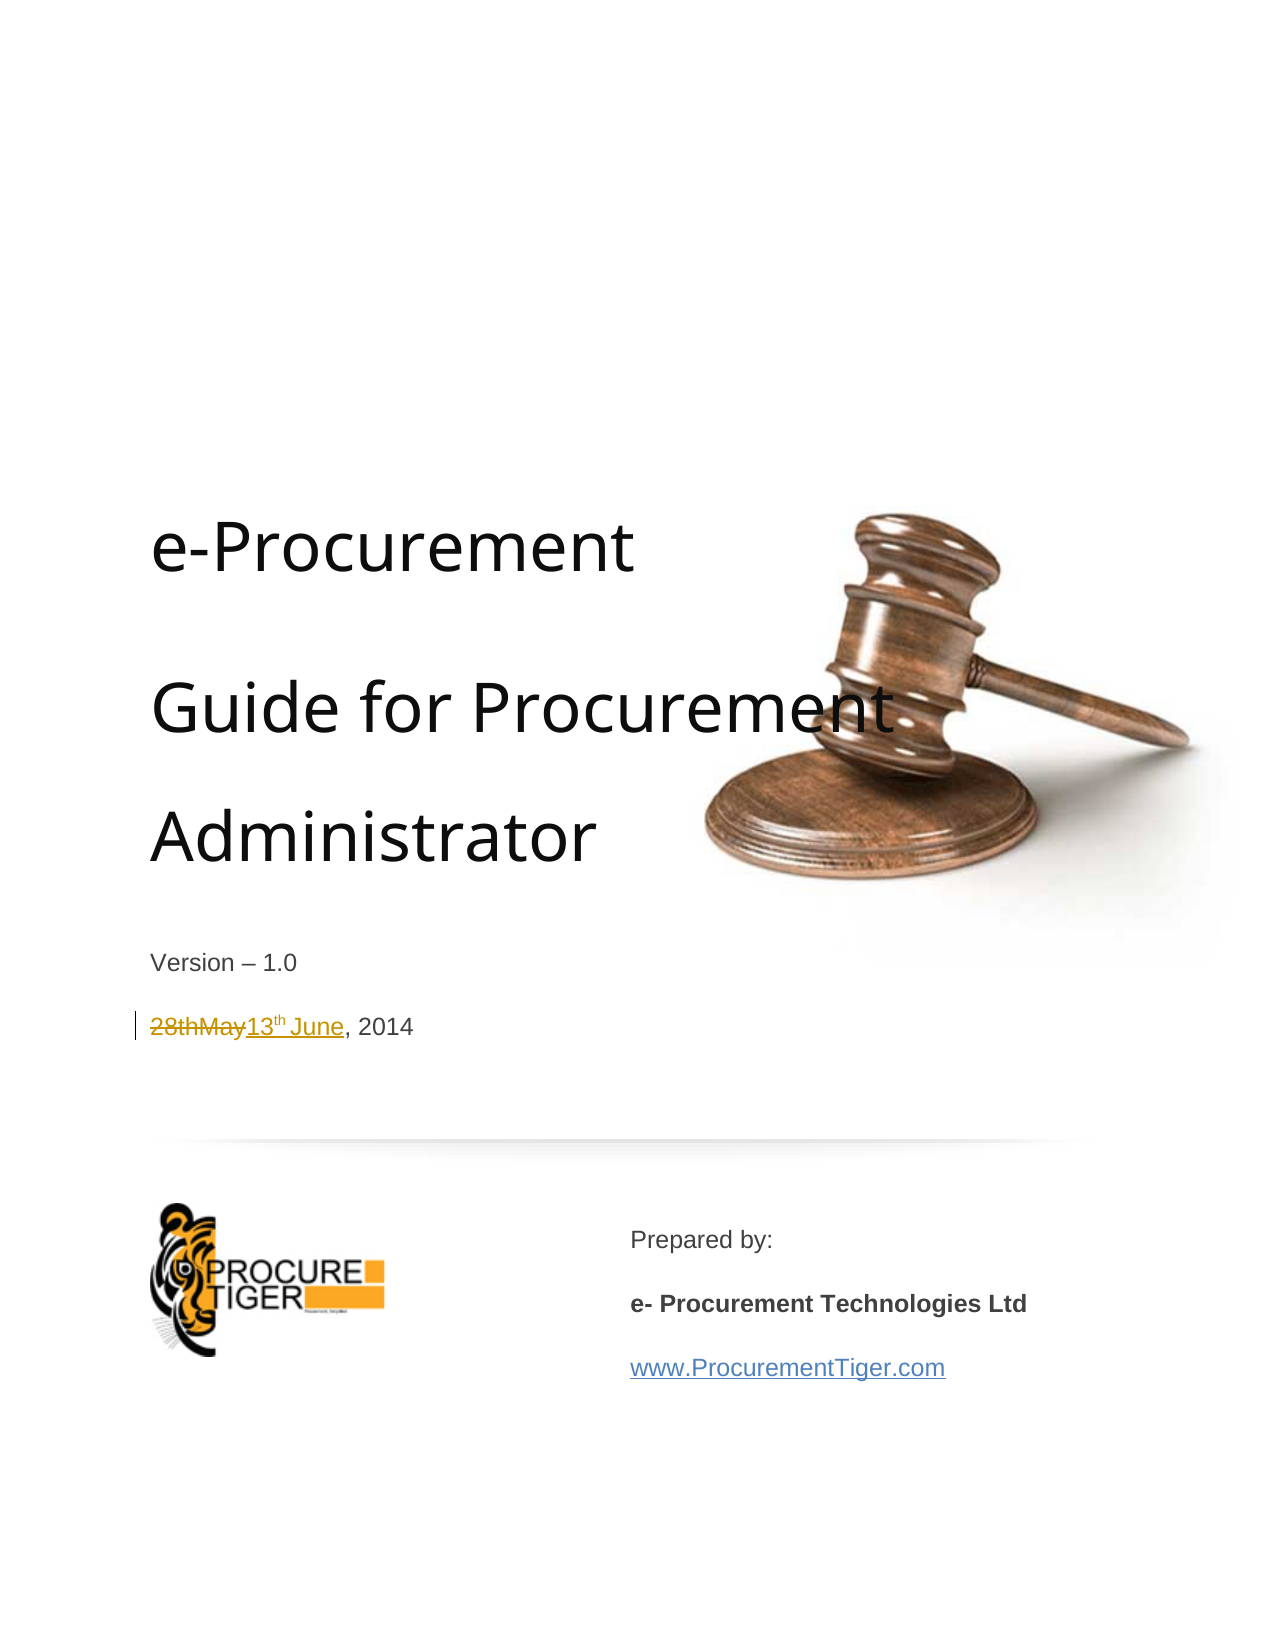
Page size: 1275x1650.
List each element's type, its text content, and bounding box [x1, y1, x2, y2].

picture [150, 1203, 385, 1357]
picture [628, 485, 1235, 967]
text Guide for Procurement [150, 659, 1125, 753]
text Version – 1.0 [150, 947, 1125, 976]
text Administrator [150, 788, 1125, 881]
picture [150, 1139, 1100, 1163]
text , 2014 [150, 1011, 1125, 1040]
text e-Procurement [150, 498, 1125, 592]
